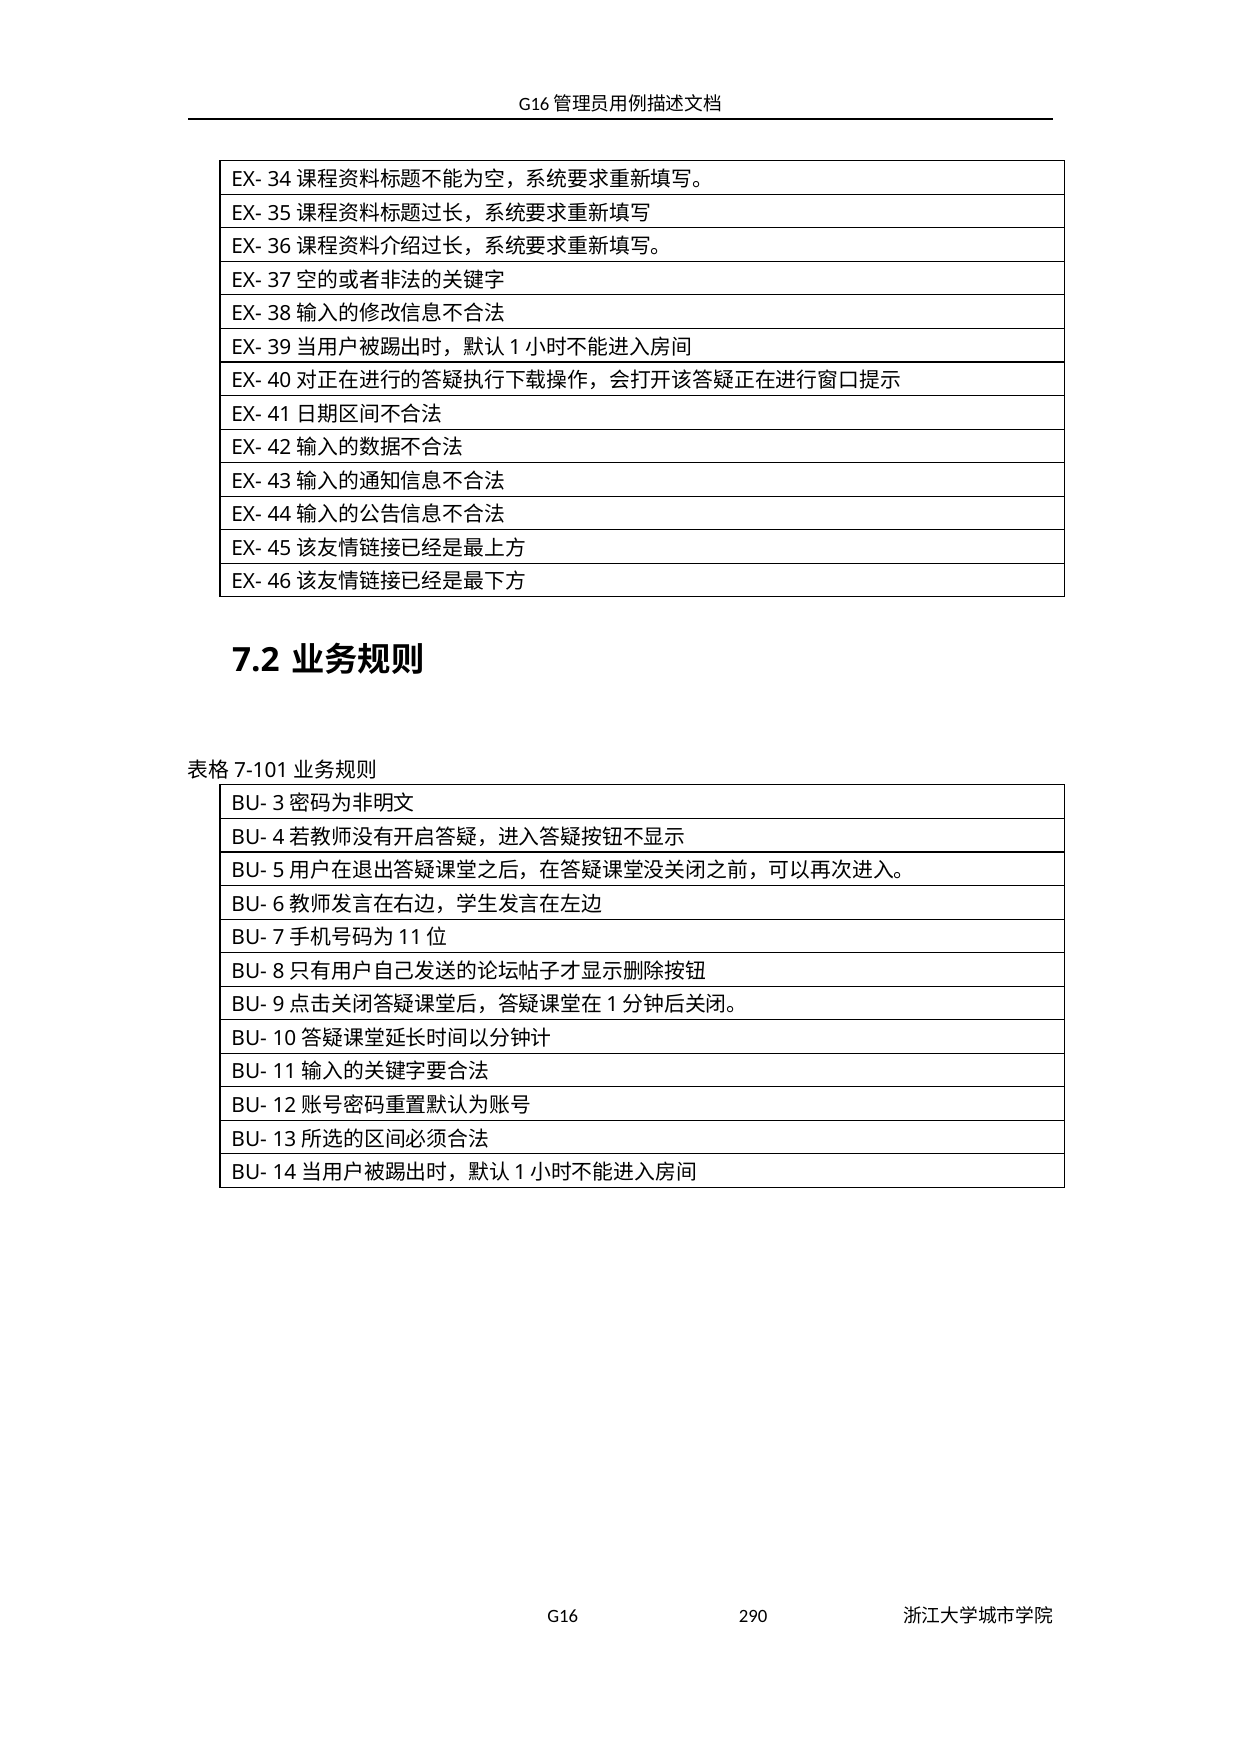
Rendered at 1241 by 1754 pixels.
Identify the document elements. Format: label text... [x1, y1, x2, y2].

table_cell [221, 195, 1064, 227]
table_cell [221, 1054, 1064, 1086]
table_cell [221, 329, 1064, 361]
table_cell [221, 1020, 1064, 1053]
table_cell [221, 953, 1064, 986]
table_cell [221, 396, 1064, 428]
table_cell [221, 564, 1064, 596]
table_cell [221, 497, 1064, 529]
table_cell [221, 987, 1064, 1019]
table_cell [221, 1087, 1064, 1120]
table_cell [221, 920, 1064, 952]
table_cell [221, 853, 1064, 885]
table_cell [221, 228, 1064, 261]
subtitle 业务规则 [232, 624, 1053, 689]
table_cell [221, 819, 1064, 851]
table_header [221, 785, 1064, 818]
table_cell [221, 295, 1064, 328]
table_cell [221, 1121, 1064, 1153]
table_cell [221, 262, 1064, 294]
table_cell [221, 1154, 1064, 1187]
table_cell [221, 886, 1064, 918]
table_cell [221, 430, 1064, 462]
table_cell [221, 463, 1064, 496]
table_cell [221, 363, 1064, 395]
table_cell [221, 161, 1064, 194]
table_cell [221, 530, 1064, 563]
